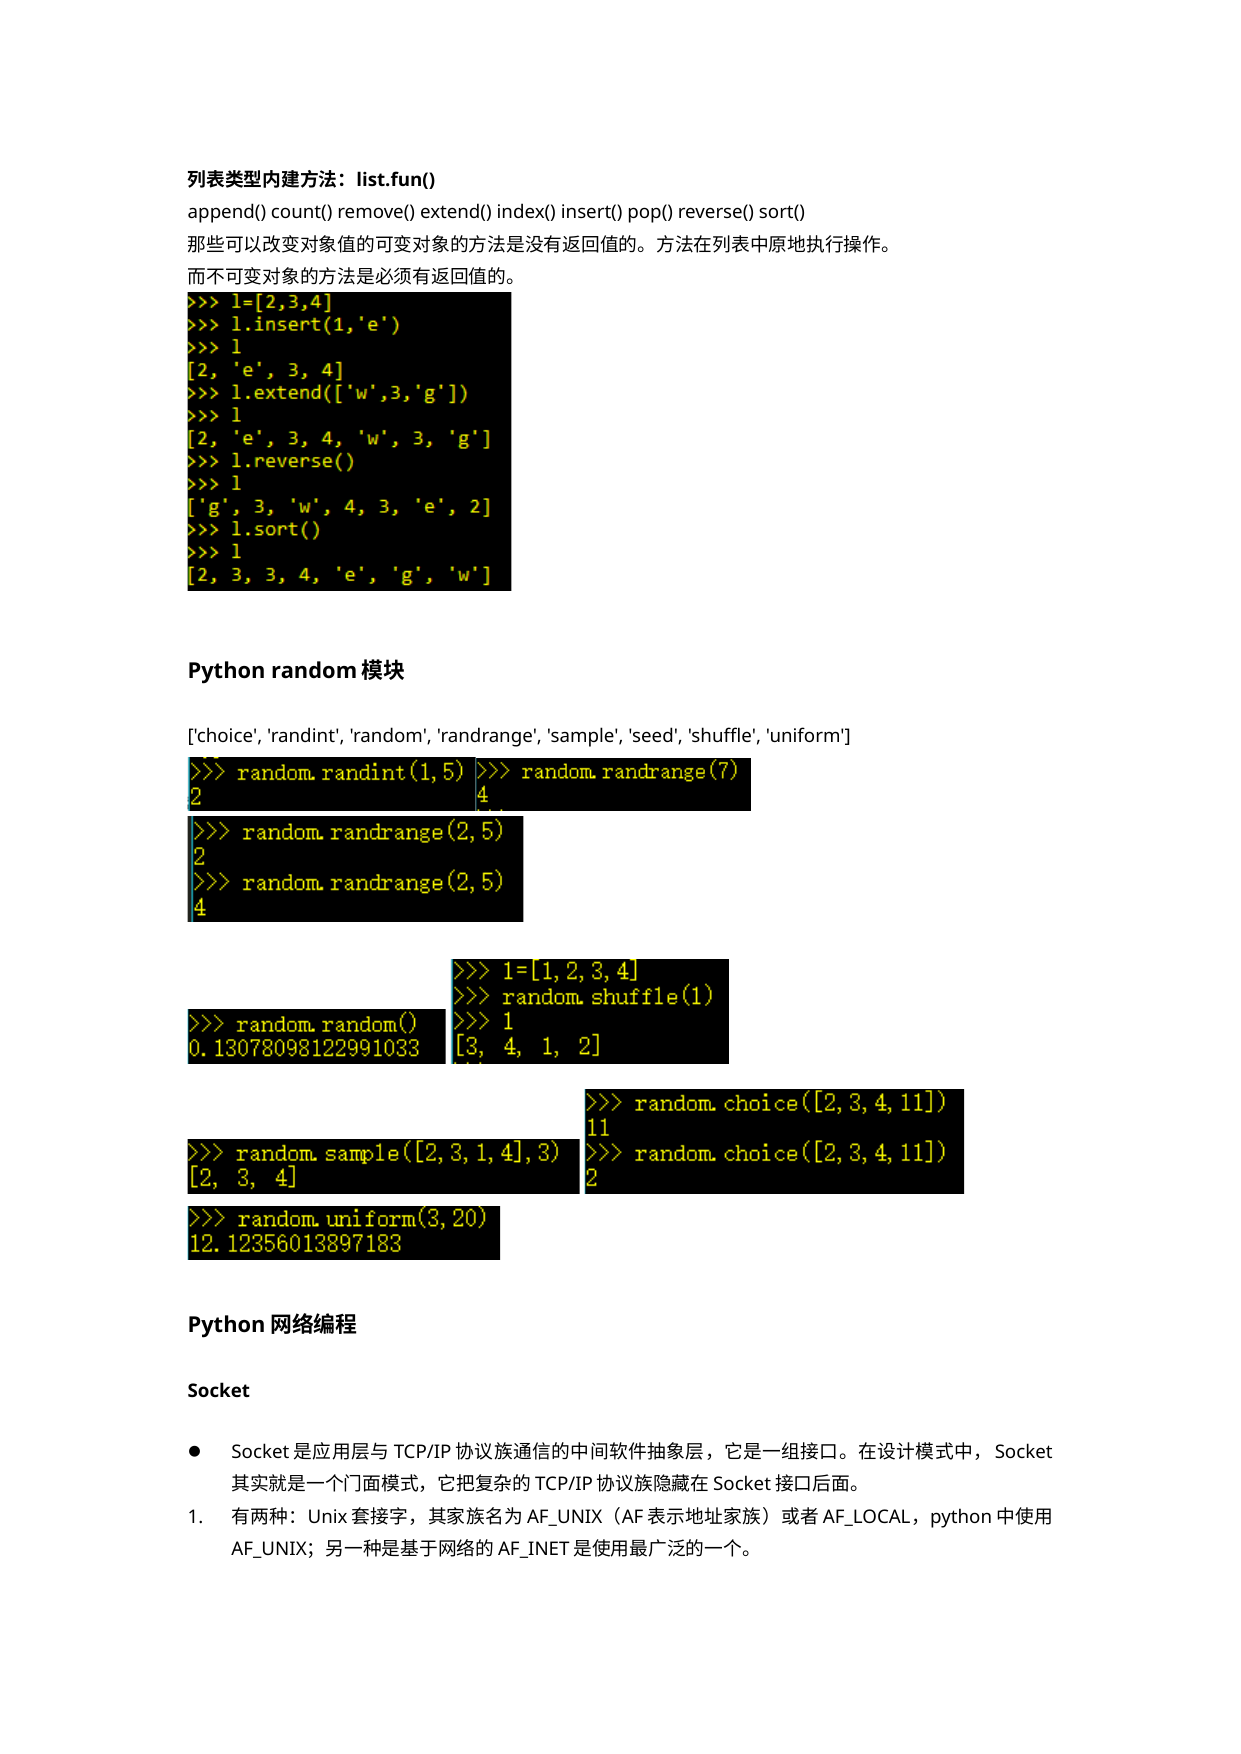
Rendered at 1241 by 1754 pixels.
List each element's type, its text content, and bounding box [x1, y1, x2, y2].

text append() count() remove() extend() index() insert() pop() reverse() sort() [187, 194, 1053, 227]
text ['choice', 'randint', 'random', 'randrange', 'sample', 'seed', 'shuffle', 'uniform'] [187, 719, 1053, 752]
list 有两种：Unix套接字，其家族名为AF_UNIX（AF表示地址家族）或者AF_LOCAL，python中使用AF_UNIX；另一种是基于网络的AF_INET是使用最广泛的一个。 [187, 1499, 1053, 1564]
subtitle Python网络编程 [187, 1307, 1053, 1340]
text 那些可以改变对象值的可变对象的方法是没有返回值的。方法在列表中原地执行操作。 [187, 227, 1053, 259]
list Socket是应用层与TCP/IP协议族通信的中间软件抽象层，它是一组接口。在设计模式中，Socket其实就是一个门面模式，它把复杂的TCP/IP协议族隐藏在Socket接口后面。 [187, 1434, 1053, 1499]
picture [584, 1089, 965, 1194]
text 而不可变对象的方法是必须有返回值的。 [187, 259, 1053, 292]
picture [187, 1206, 501, 1260]
picture [450, 959, 729, 1064]
picture [187, 816, 524, 922]
picture [187, 292, 512, 591]
picture [187, 1009, 446, 1064]
picture [187, 1139, 580, 1194]
text 列表类型内建方法：list.fun() [187, 162, 1053, 194]
subtitle Socket [187, 1374, 1053, 1407]
subtitle Python random模块 [187, 652, 1053, 685]
picture [187, 757, 751, 811]
